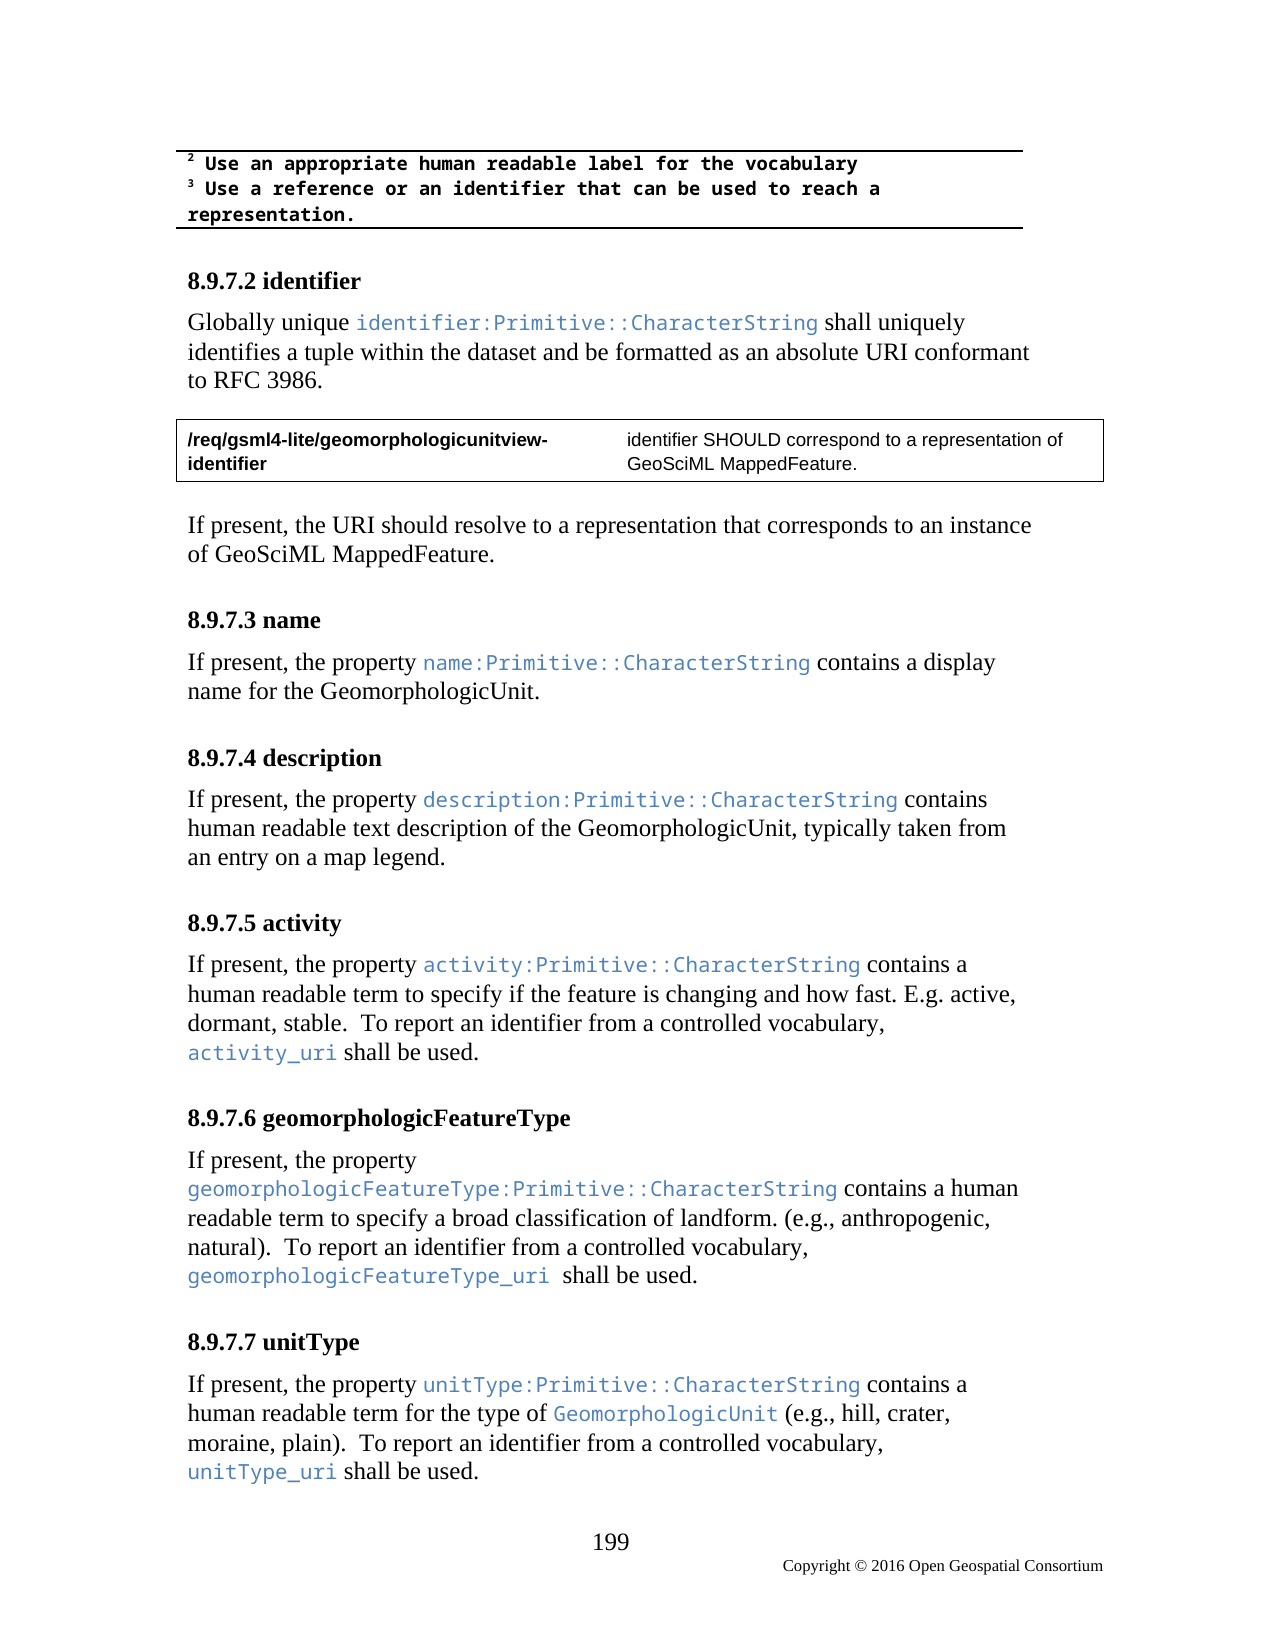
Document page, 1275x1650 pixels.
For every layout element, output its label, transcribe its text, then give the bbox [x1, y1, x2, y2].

text If present, the property geomorphologicFeatureType:Primitive::CharacterString contains a human readable term to specify a broad classification of landform. (e.g., anthropogenic, natural). To report an identifier from a controlled vocabulary, geomorphologicFeatureType_uri shall be used. [187, 1145, 1034, 1290]
subtitle activity [187, 908, 1034, 937]
subtitle identifier [187, 266, 1034, 295]
subtitle geomorphologicFeatureType [187, 1103, 1034, 1132]
text If present, the property description:Primitive::CharacterString contains human readable text description of the GeomorphologicUnit, typically taken from an entry on a map legend. [187, 784, 1034, 871]
subtitle name [187, 606, 1034, 634]
text Globally unique identifier:Primitive::CharacterString shall uniquely identifies a tuple within the dataset and be formatted as an absolute URI conformant to RFC 3986. [187, 307, 1034, 394]
text If present, the property activity:Primitive::CharacterString contains a human readable term to specify if the feature is changing and how fast. E.g. active, dormant, stable. To report an identifier from a controlled vocabulary, activity_uri shall be used. [187, 949, 1034, 1066]
text If present, the property name:Primitive::CharacterString contains a display name for the GeomorphologicUnit. [187, 647, 1034, 705]
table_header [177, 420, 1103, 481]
text If present, the URI should resolve to a representation that corresponds to an instance of GeoSciML MappedFeature. [187, 511, 1034, 568]
subtitle description [187, 743, 1034, 771]
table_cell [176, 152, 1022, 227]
subtitle unitType [187, 1327, 1034, 1356]
text If present, the property unitType:Primitive::CharacterString contains a human readable term for the type of GeomorphologicUnit (e.g., hill, crater, moraine, plain). To report an identifier from a controlled vocabulary, unitType_uri shall be used. [187, 1369, 1034, 1486]
